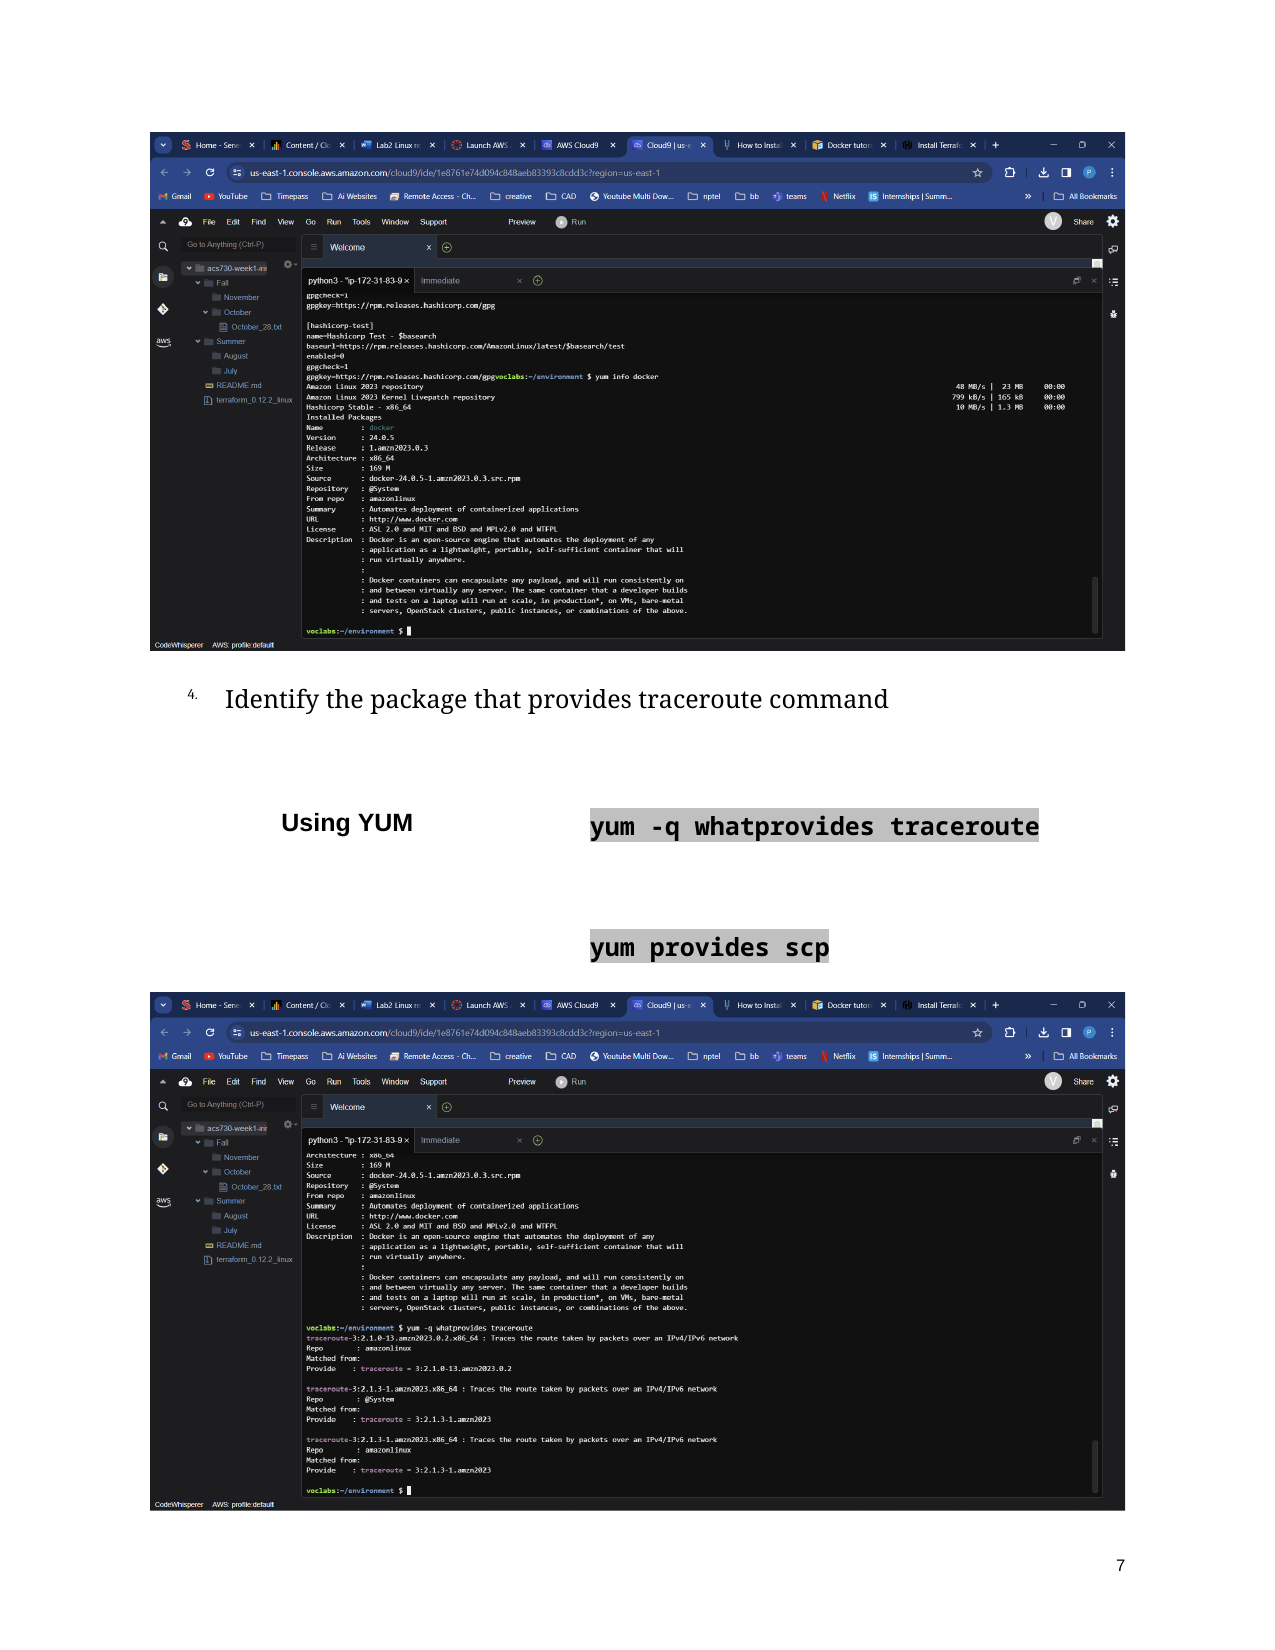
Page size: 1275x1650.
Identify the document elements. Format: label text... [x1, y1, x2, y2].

picture [150, 132, 1125, 651]
table_header yum -q whatprovides traceroute yum provides scp [473, 808, 1083, 963]
list Identify the package that provides traceroute command [187, 682, 1125, 716]
table_header Using YUM [150, 808, 473, 963]
picture [150, 992, 1125, 1511]
